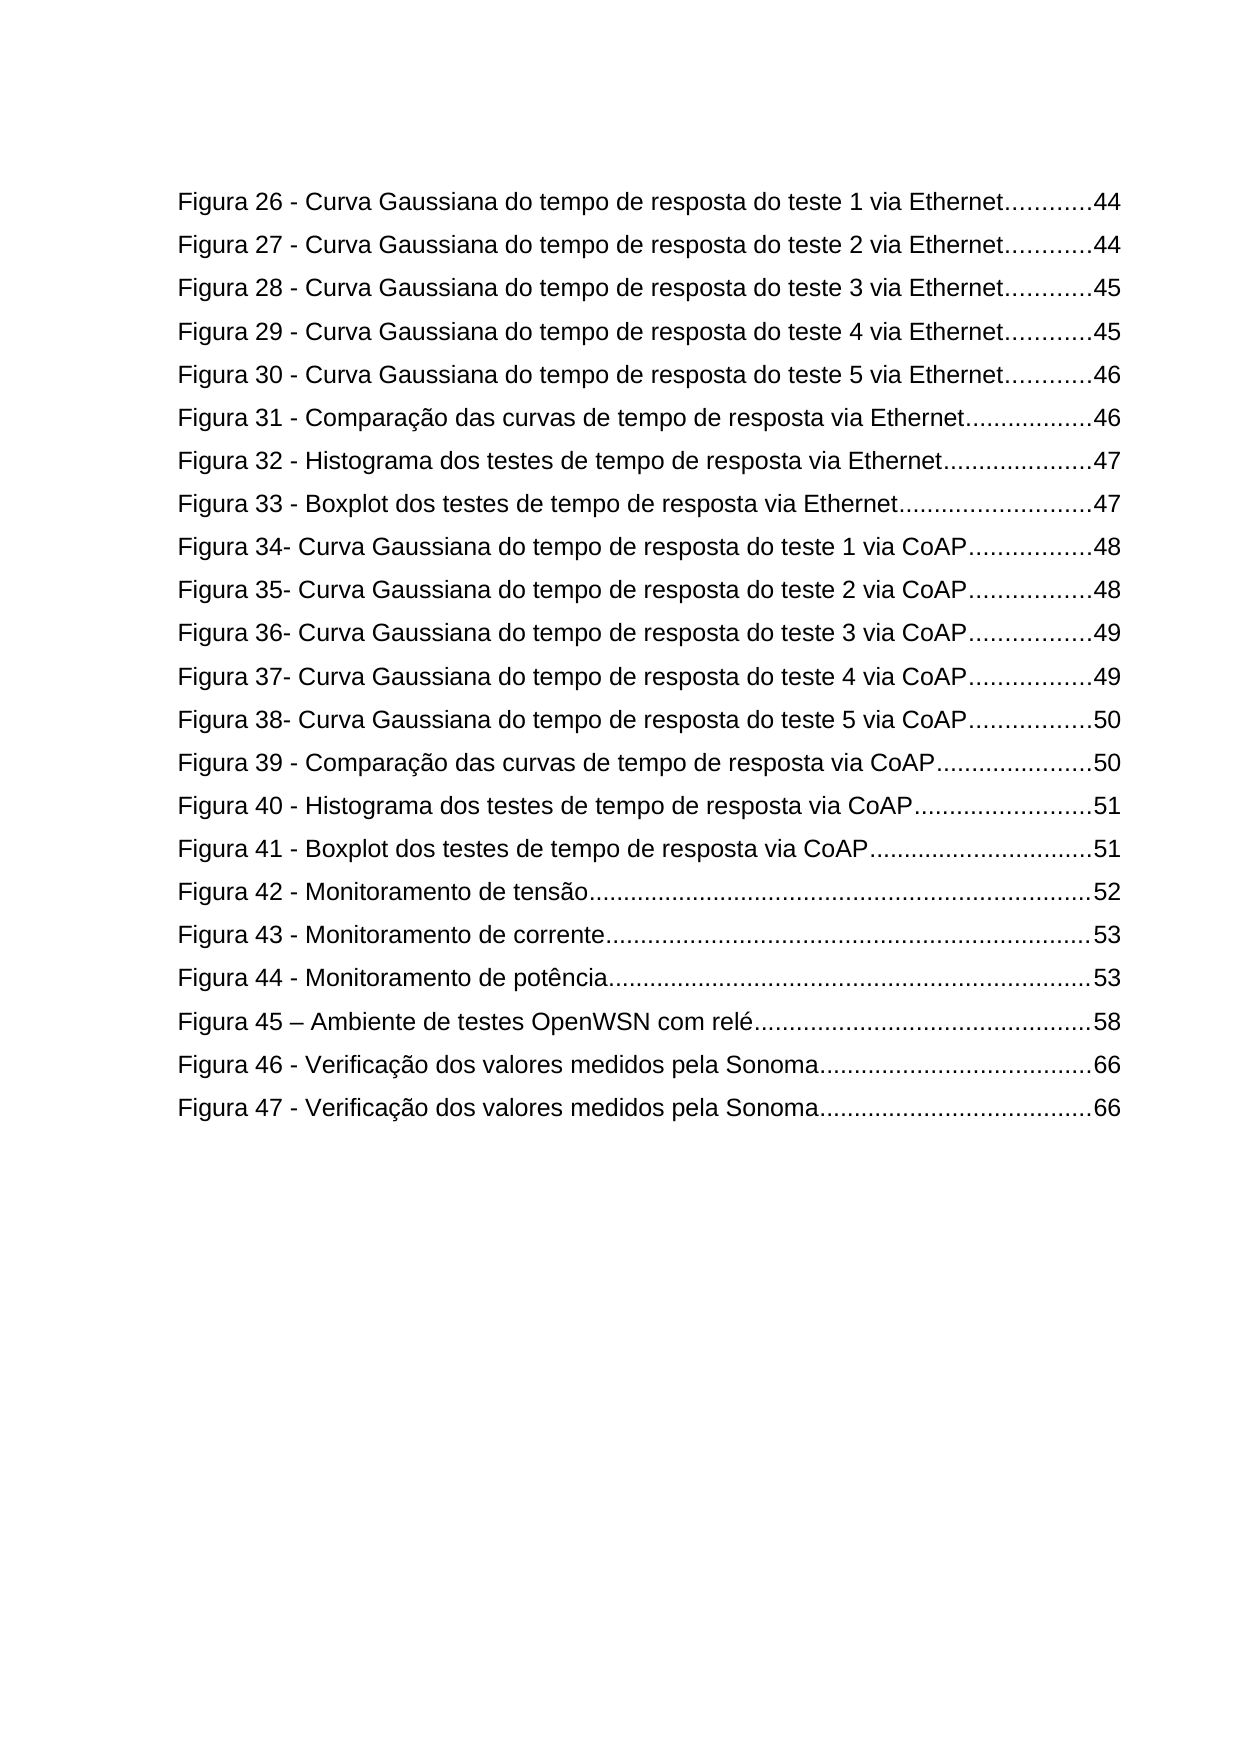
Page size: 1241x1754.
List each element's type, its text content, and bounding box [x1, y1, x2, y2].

text Figura 35- Curva Gaussiana do tempo de resposta do teste 2 via CoAP 48 [177, 575, 1122, 604]
text Figura 37- Curva Gaussiana do tempo de resposta do teste 4 via CoAP 49 [177, 662, 1122, 690]
text Figura 46 - Verificação dos valores medidos pela Sonoma 66 [177, 1050, 1122, 1078]
text Figura 30 - Curva Gaussiana do tempo de resposta do teste 5 via Ethernet 46 [177, 360, 1122, 388]
text Figura 31 - Comparação das curvas de tempo de resposta via Ethernet 46 [177, 403, 1122, 432]
text Figura 42 - Monitoramento de tensão 52 [177, 877, 1122, 906]
text Figura 40 - Histograma dos testes de tempo de resposta via CoAP 51 [177, 791, 1122, 820]
text Figura 36- Curva Gaussiana do tempo de resposta do teste 3 via CoAP 49 [177, 618, 1122, 647]
text Figura 33 - Boxplot dos testes de tempo de resposta via Ethernet 47 [177, 489, 1122, 518]
text Figura 47 - Verificação dos valores medidos pela Sonoma 66 [177, 1093, 1122, 1122]
text Figura 27 - Curva Gaussiana do tempo de resposta do teste 2 via Ethernet 44 [177, 230, 1122, 259]
text Figura 41 - Boxplot dos testes de tempo de resposta via CoAP 51 [177, 834, 1122, 863]
text Figura 45 – Ambiente de testes OpenWSN com relé 58 [177, 1007, 1122, 1035]
text Figura 44 - Monitoramento de potência 53 [177, 963, 1122, 992]
text Figura 28 - Curva Gaussiana do tempo de resposta do teste 3 via Ethernet 45 [177, 273, 1122, 302]
text Figura 26 - Curva Gaussiana do tempo de resposta do teste 1 via Ethernet 44 [177, 187, 1122, 216]
text Figura 29 - Curva Gaussiana do tempo de resposta do teste 4 via Ethernet 45 [177, 317, 1122, 345]
text Figura 39 - Comparação das curvas de tempo de resposta via CoAP 50 [177, 748, 1122, 777]
text Figura 38- Curva Gaussiana do tempo de resposta do teste 5 via CoAP 50 [177, 705, 1122, 733]
text Figura 43 - Monitoramento de corrente 53 [177, 920, 1122, 949]
text Figura 34- Curva Gaussiana do tempo de resposta do teste 1 via CoAP 48 [177, 532, 1122, 561]
text Figura 32 - Histograma dos testes de tempo de resposta via Ethernet 47 [177, 446, 1122, 475]
